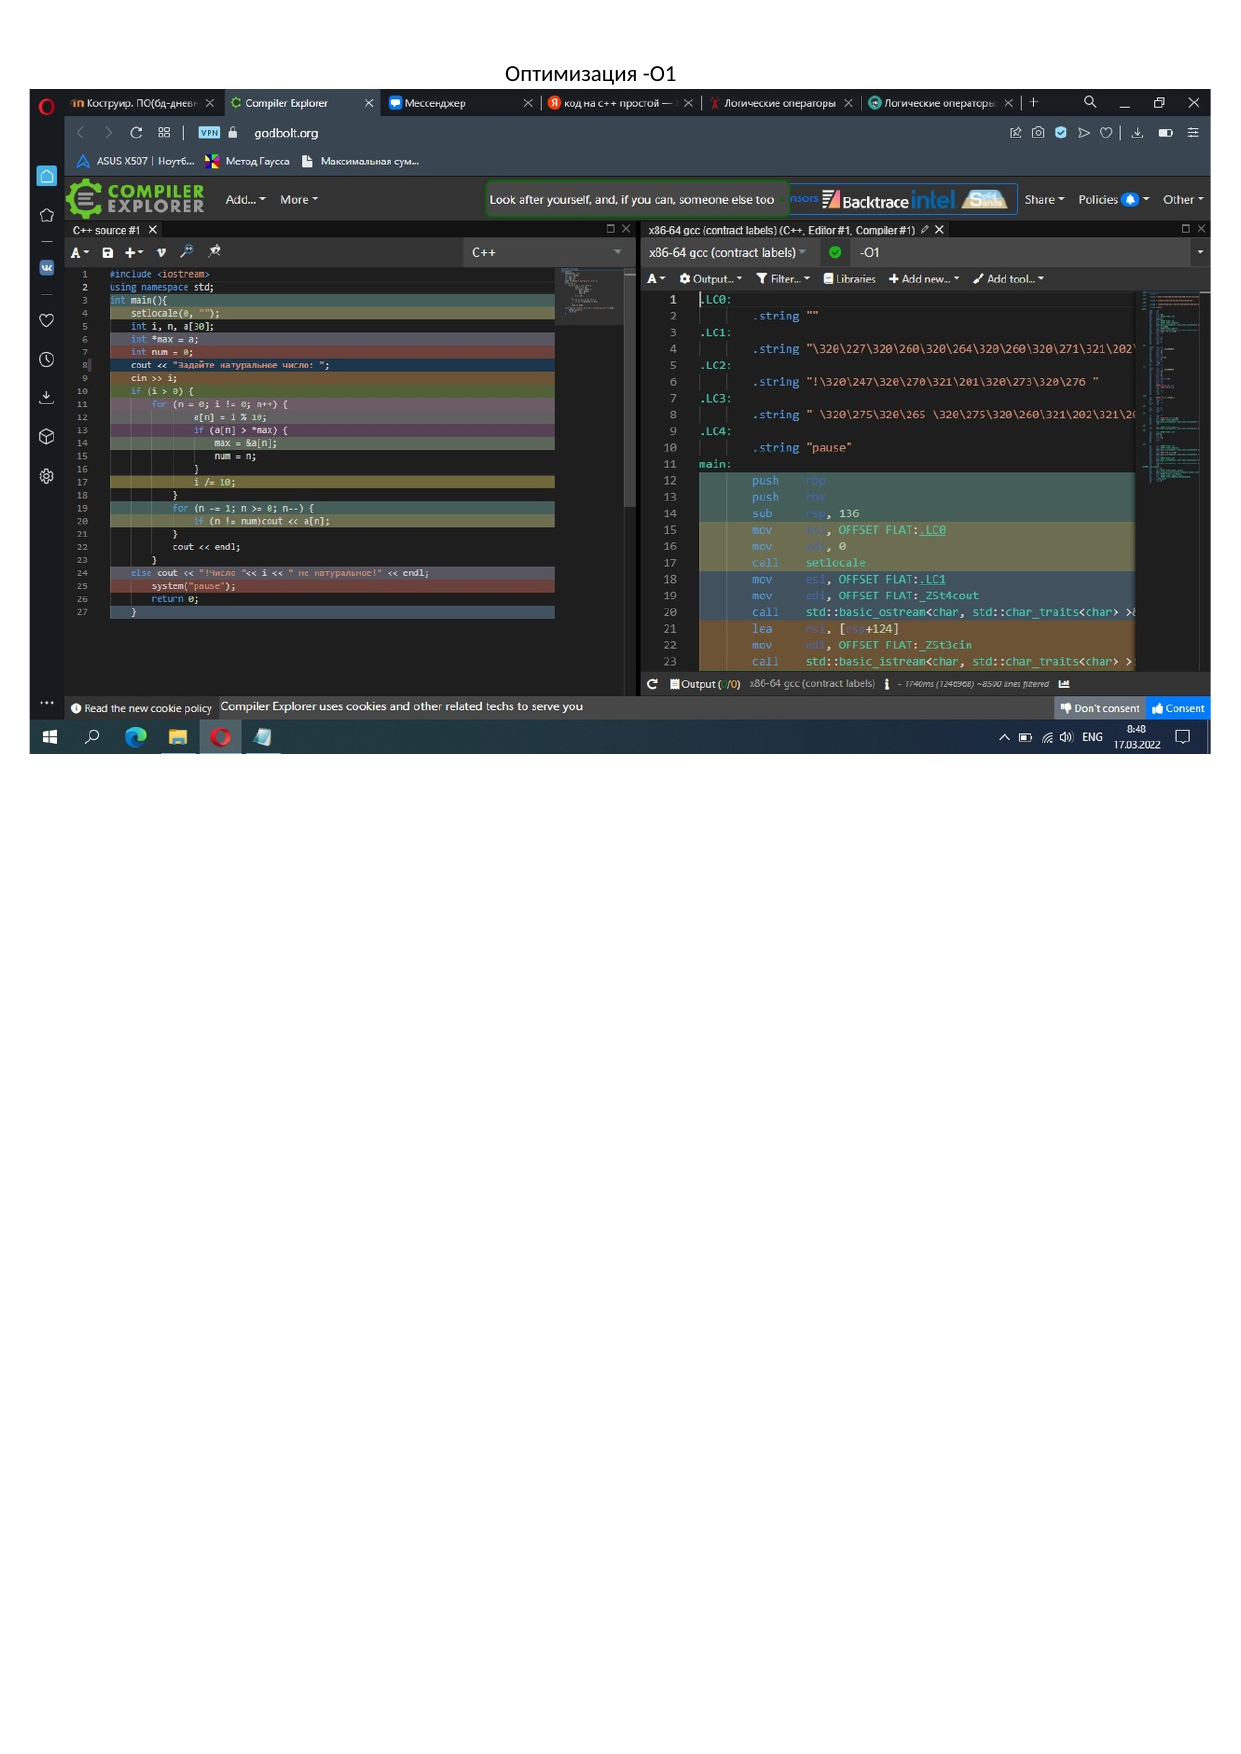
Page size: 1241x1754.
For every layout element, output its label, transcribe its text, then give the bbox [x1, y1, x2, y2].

text Оптимизация -О1 [29, 59, 1152, 89]
picture [29, 89, 1211, 754]
